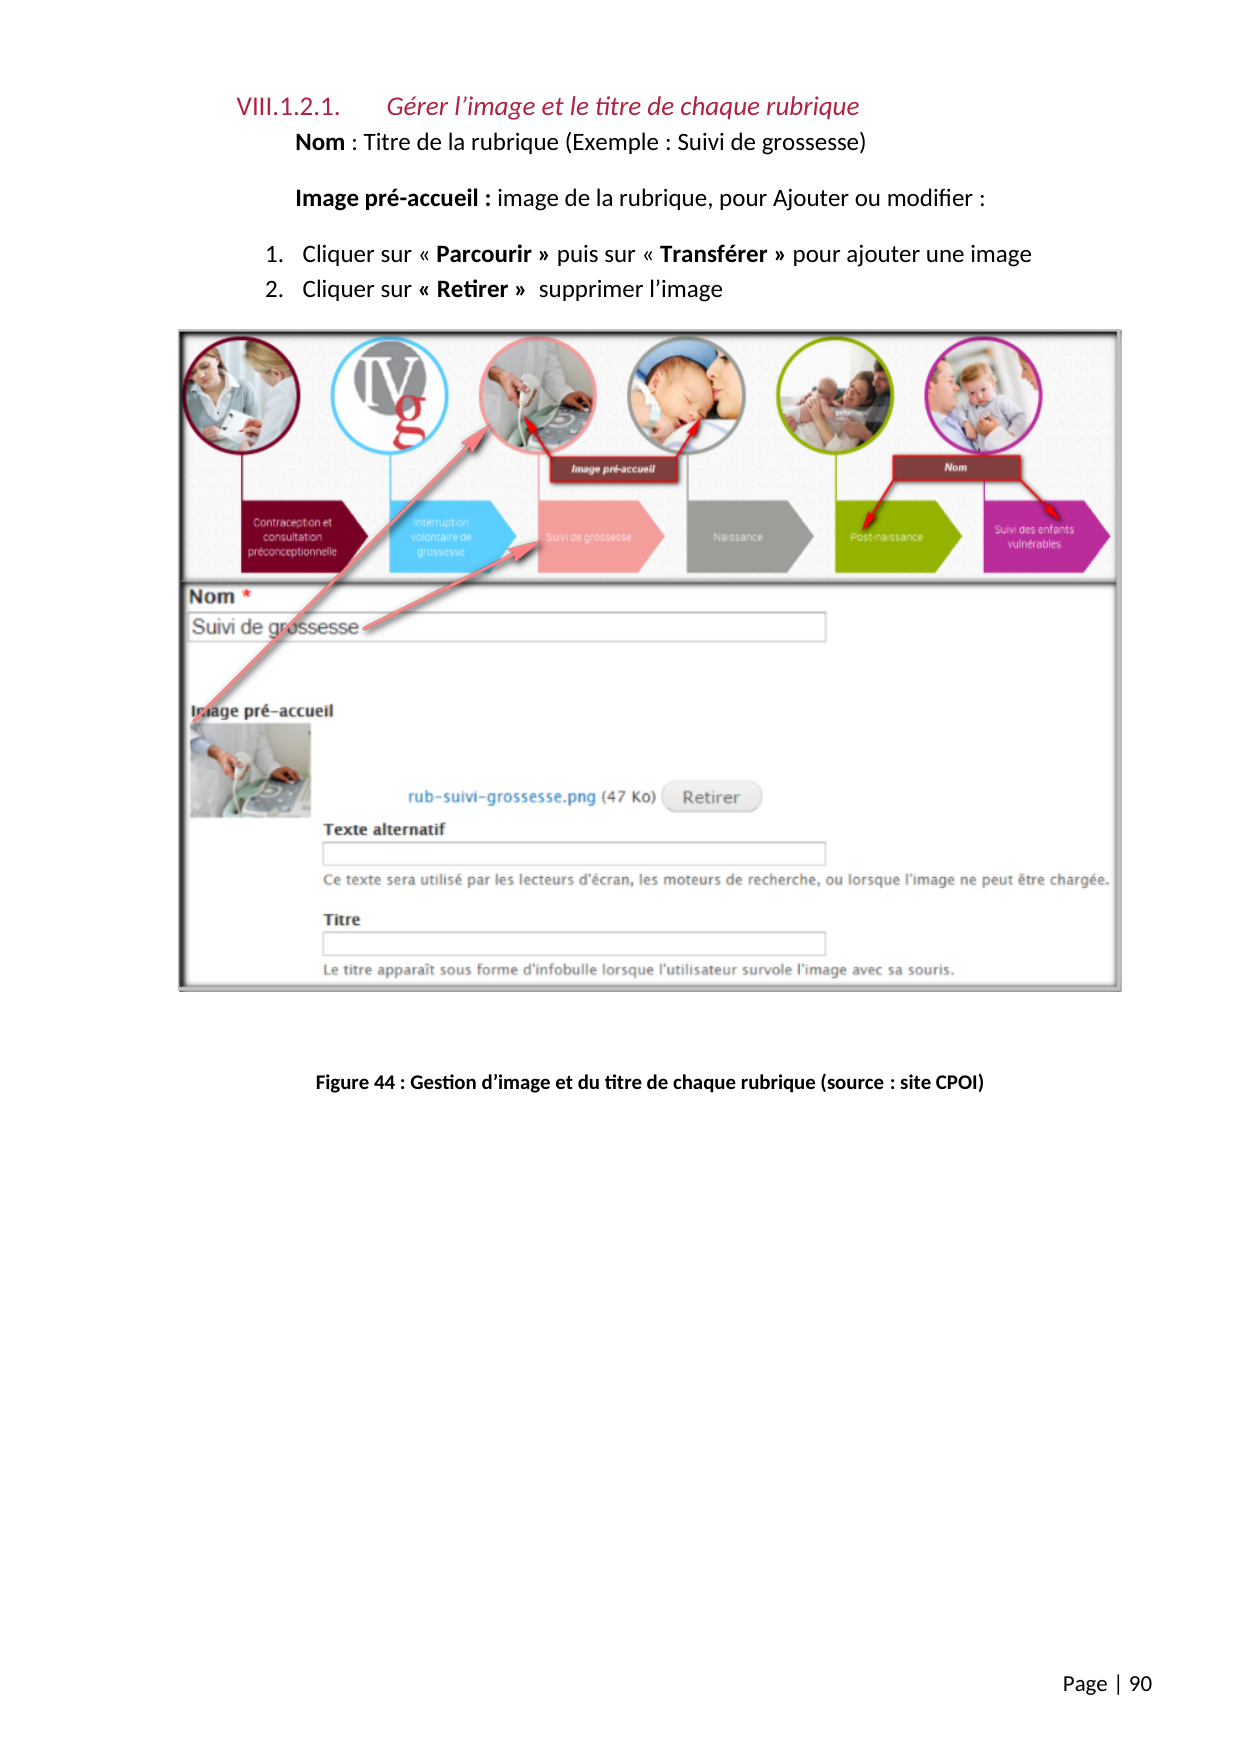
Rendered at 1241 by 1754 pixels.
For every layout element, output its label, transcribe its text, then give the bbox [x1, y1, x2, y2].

picture [177, 329, 1122, 992]
list Cliquer sur « Parcourir » puis sur « Transférer » pour ajouter une image [265, 238, 1152, 269]
subtitle Gérer l’image et le titre de chaque rubrique [236, 89, 1152, 122]
text Nom : Titre de la rubrique (Exemple : Suivi de grossesse) [148, 127, 1152, 157]
text Image pré-accueil : image de la rubrique, pour Ajouter ou modifier : [148, 182, 1152, 213]
list Cliquer sur « Retirer » supprimer l’image [265, 273, 1152, 304]
